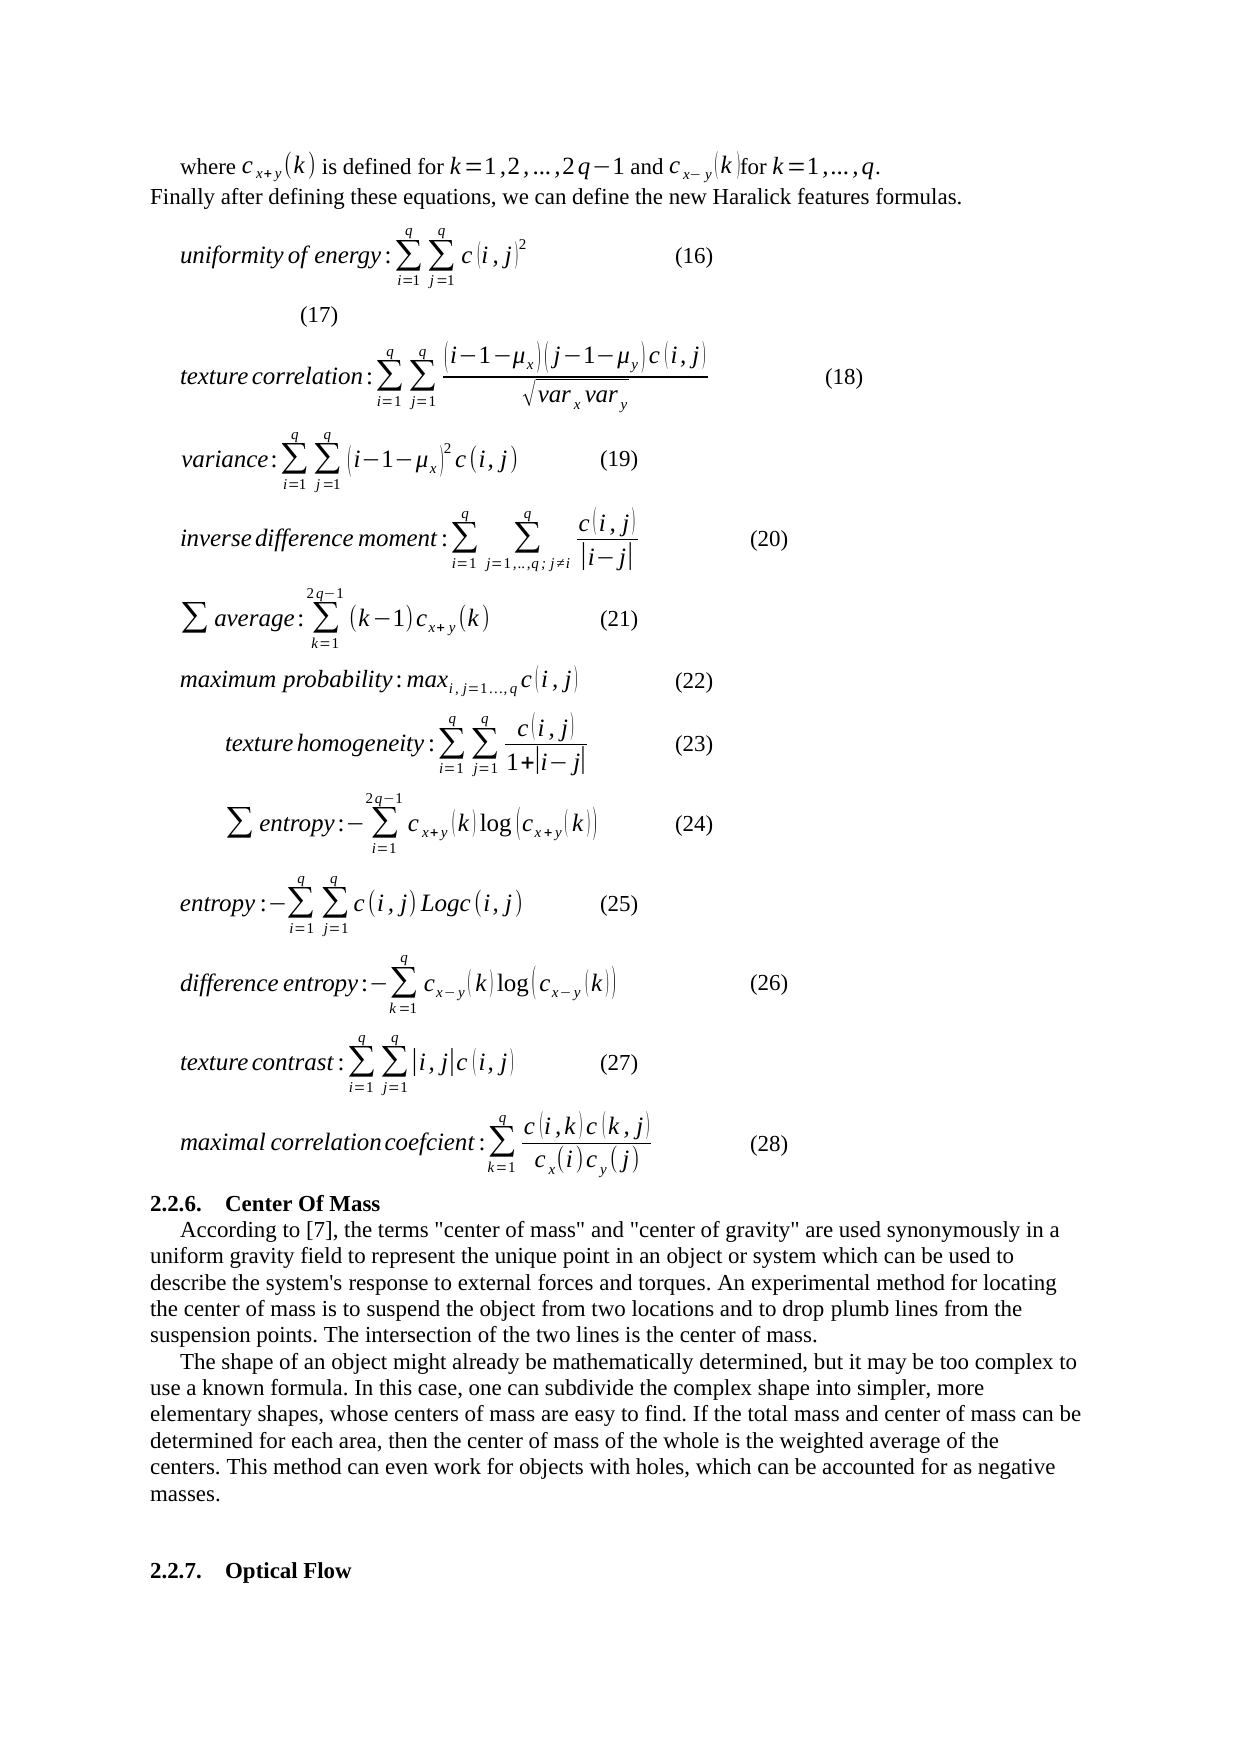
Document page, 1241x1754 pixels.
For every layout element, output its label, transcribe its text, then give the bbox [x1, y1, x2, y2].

text (25) [150, 869, 1090, 936]
text (27) [150, 1029, 1090, 1096]
list Optical Flow [150, 1557, 1090, 1584]
text (26) [150, 949, 1090, 1016]
text (28) [150, 1108, 1090, 1177]
text (22) [150, 664, 1090, 697]
list The shape of an object might already be mathematically determined, but it may be too complex to use a known formula. In this case, one can subdivide the complex shape into simpler, more elementary shapes, whose centers of mass are easy to find. If the total mass and center of mass can be determined for each area, then the center of mass of the whole is the weighted average of the centers. This method can even work for objects with holes, which can be accounted for as negative masses. [150, 1348, 1090, 1506]
text (24) [150, 789, 1090, 857]
text where is defined for and for . Finally after defining these equations, we can define the new Haralick features formulas. [150, 150, 1090, 209]
text (23) [150, 709, 1090, 777]
list According to [7], the terms "center of mass" and "center of gravity" are used synonymously in a uniform gravity field to represent the unique point in an object or system which can be used to describe the system's response to external forces and torques. An experimental method for locating the center of mass is to suspend the object from two locations and to drop plumb lines from the suspension points. The intersection of the two lines is the center of mass. [150, 1216, 1090, 1348]
text (16) [150, 222, 1090, 289]
text (19) [150, 425, 1090, 492]
text (17) [150, 301, 1090, 328]
list Center Of Mass [150, 1190, 1090, 1216]
text (18) [150, 340, 1090, 412]
text (20) [150, 505, 1090, 572]
text (21) [150, 584, 1090, 652]
